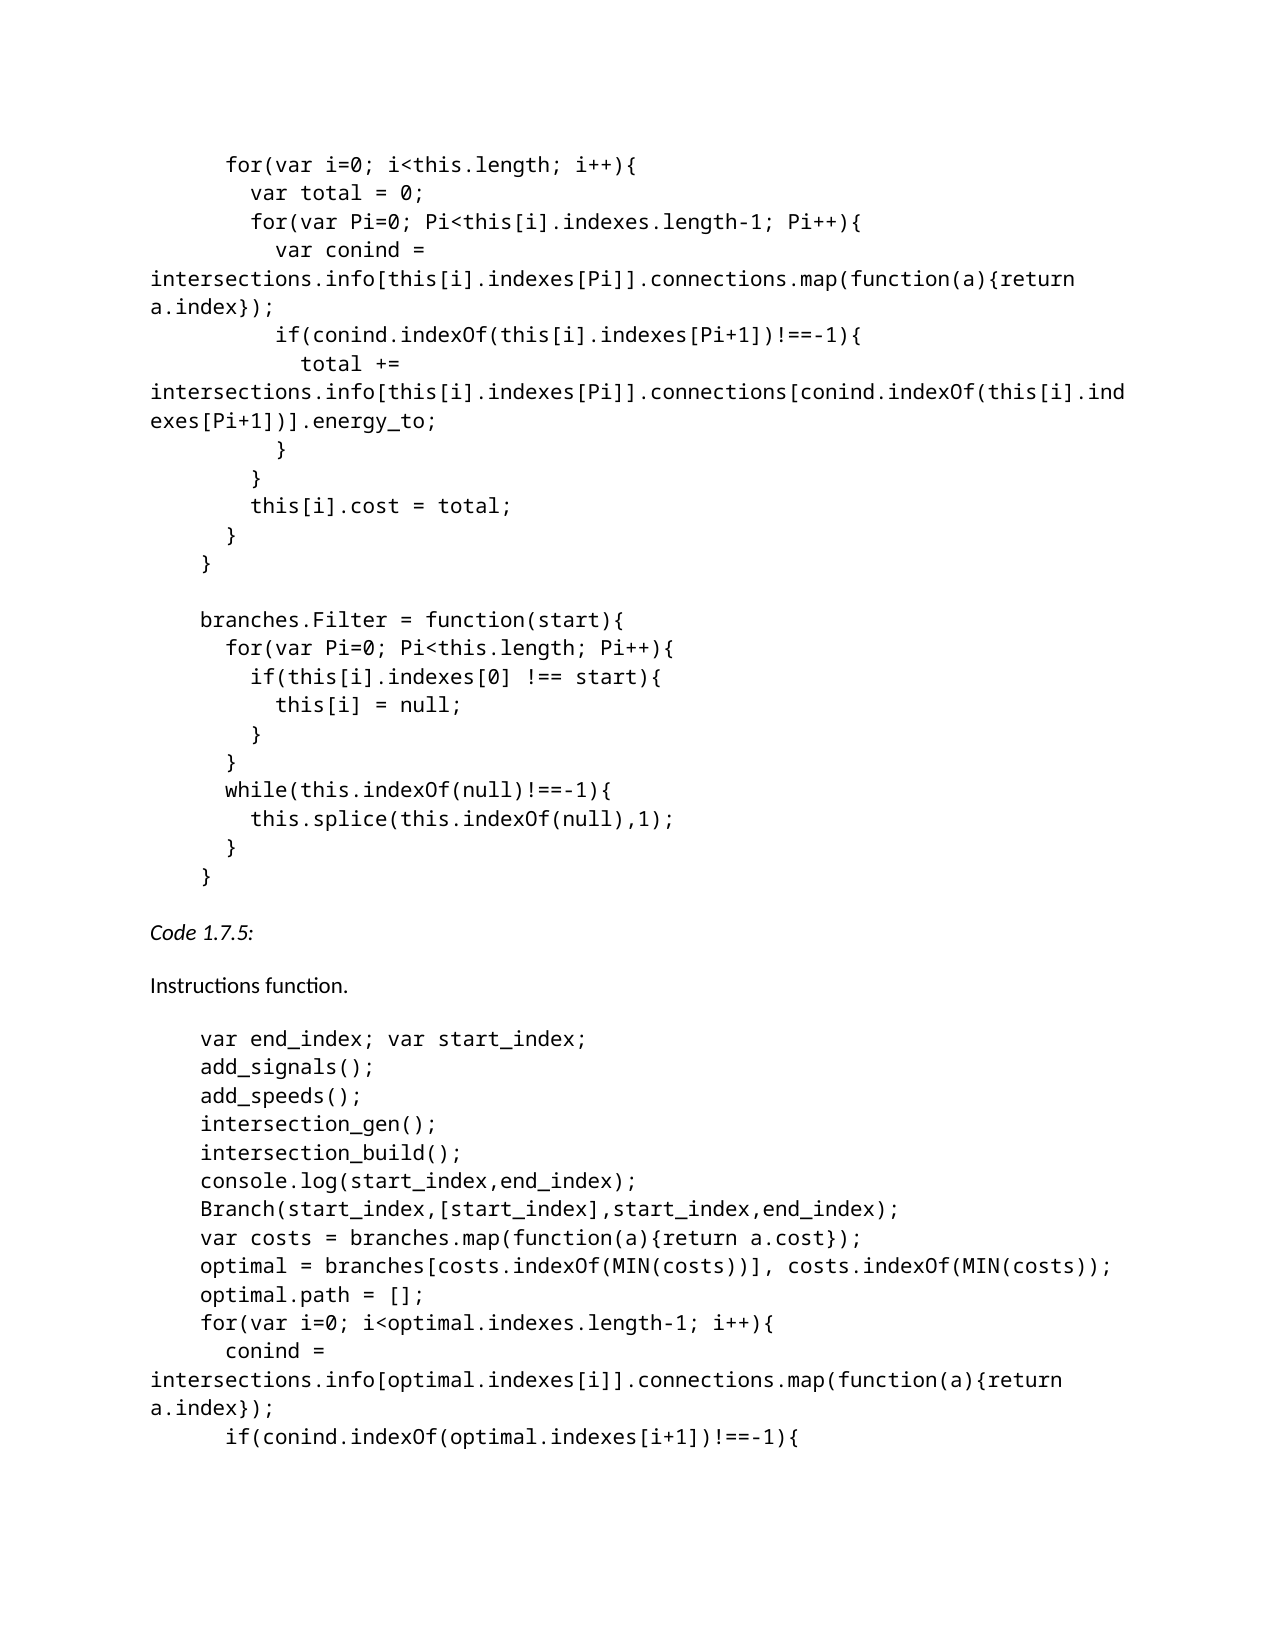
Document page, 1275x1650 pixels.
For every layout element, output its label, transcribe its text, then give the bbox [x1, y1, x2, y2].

text add_speeds(); [150, 1081, 1125, 1109]
text conind = intersections.info[optimal.indexes[i]].connections.map(function(a){return a.index}); [150, 1337, 1125, 1422]
text var costs = branches.map(function(a){return a.cost}); [150, 1223, 1125, 1251]
text for(var i=0; i<this.length; i++){ [150, 150, 1125, 178]
text if(conind.indexOf(this[i].indexes[Pi+1])!==-1){ [150, 321, 1125, 349]
text } [150, 861, 1125, 889]
text if(conind.indexOf(optimal.indexes[i+1])!==-1){ [150, 1422, 1125, 1450]
text var total = 0; [150, 178, 1125, 207]
text } [150, 719, 1125, 747]
text Instructions function. [150, 971, 1125, 999]
text console.log(start_index,end_index); [150, 1166, 1125, 1194]
text this[i] = null; [150, 690, 1125, 719]
text var end_index; var start_index; [150, 1024, 1125, 1052]
text } [150, 434, 1125, 463]
text this.splice(this.indexOf(null),1); [150, 804, 1125, 832]
text this[i].cost = total; [150, 491, 1125, 520]
text } [150, 548, 1125, 577]
text var conind = intersections.info[this[i].indexes[Pi]].connections.map(function(a){return a.index}); [150, 235, 1125, 321]
text add_signals(); [150, 1052, 1125, 1081]
text optimal = branches[costs.indexOf(MIN(costs))], costs.indexOf(MIN(costs)); [150, 1251, 1125, 1280]
text branches.Filter = function(start){ [150, 605, 1125, 633]
text for(var Pi=0; Pi<this.length; Pi++){ [150, 633, 1125, 662]
text Code 1.7.5: [150, 918, 1125, 946]
text optimal.path = []; [150, 1280, 1125, 1308]
text } [150, 463, 1125, 491]
text Branch(start_index,[start_index],start_index,end_index); [150, 1194, 1125, 1223]
text } [150, 520, 1125, 548]
text intersection_build(); [150, 1138, 1125, 1166]
text total += intersections.info[this[i].indexes[Pi]].connections[conind.indexOf(this[i].indexes[Pi+1])].energy_to; [150, 349, 1125, 434]
text } [150, 832, 1125, 861]
text } [150, 747, 1125, 776]
text while(this.indexOf(null)!==-1){ [150, 776, 1125, 804]
text for(var Pi=0; Pi<this[i].indexes.length-1; Pi++){ [150, 207, 1125, 235]
text if(this[i].indexes[0] !== start){ [150, 662, 1125, 690]
text intersection_gen(); [150, 1109, 1125, 1138]
text for(var i=0; i<optimal.indexes.length-1; i++){ [150, 1308, 1125, 1337]
